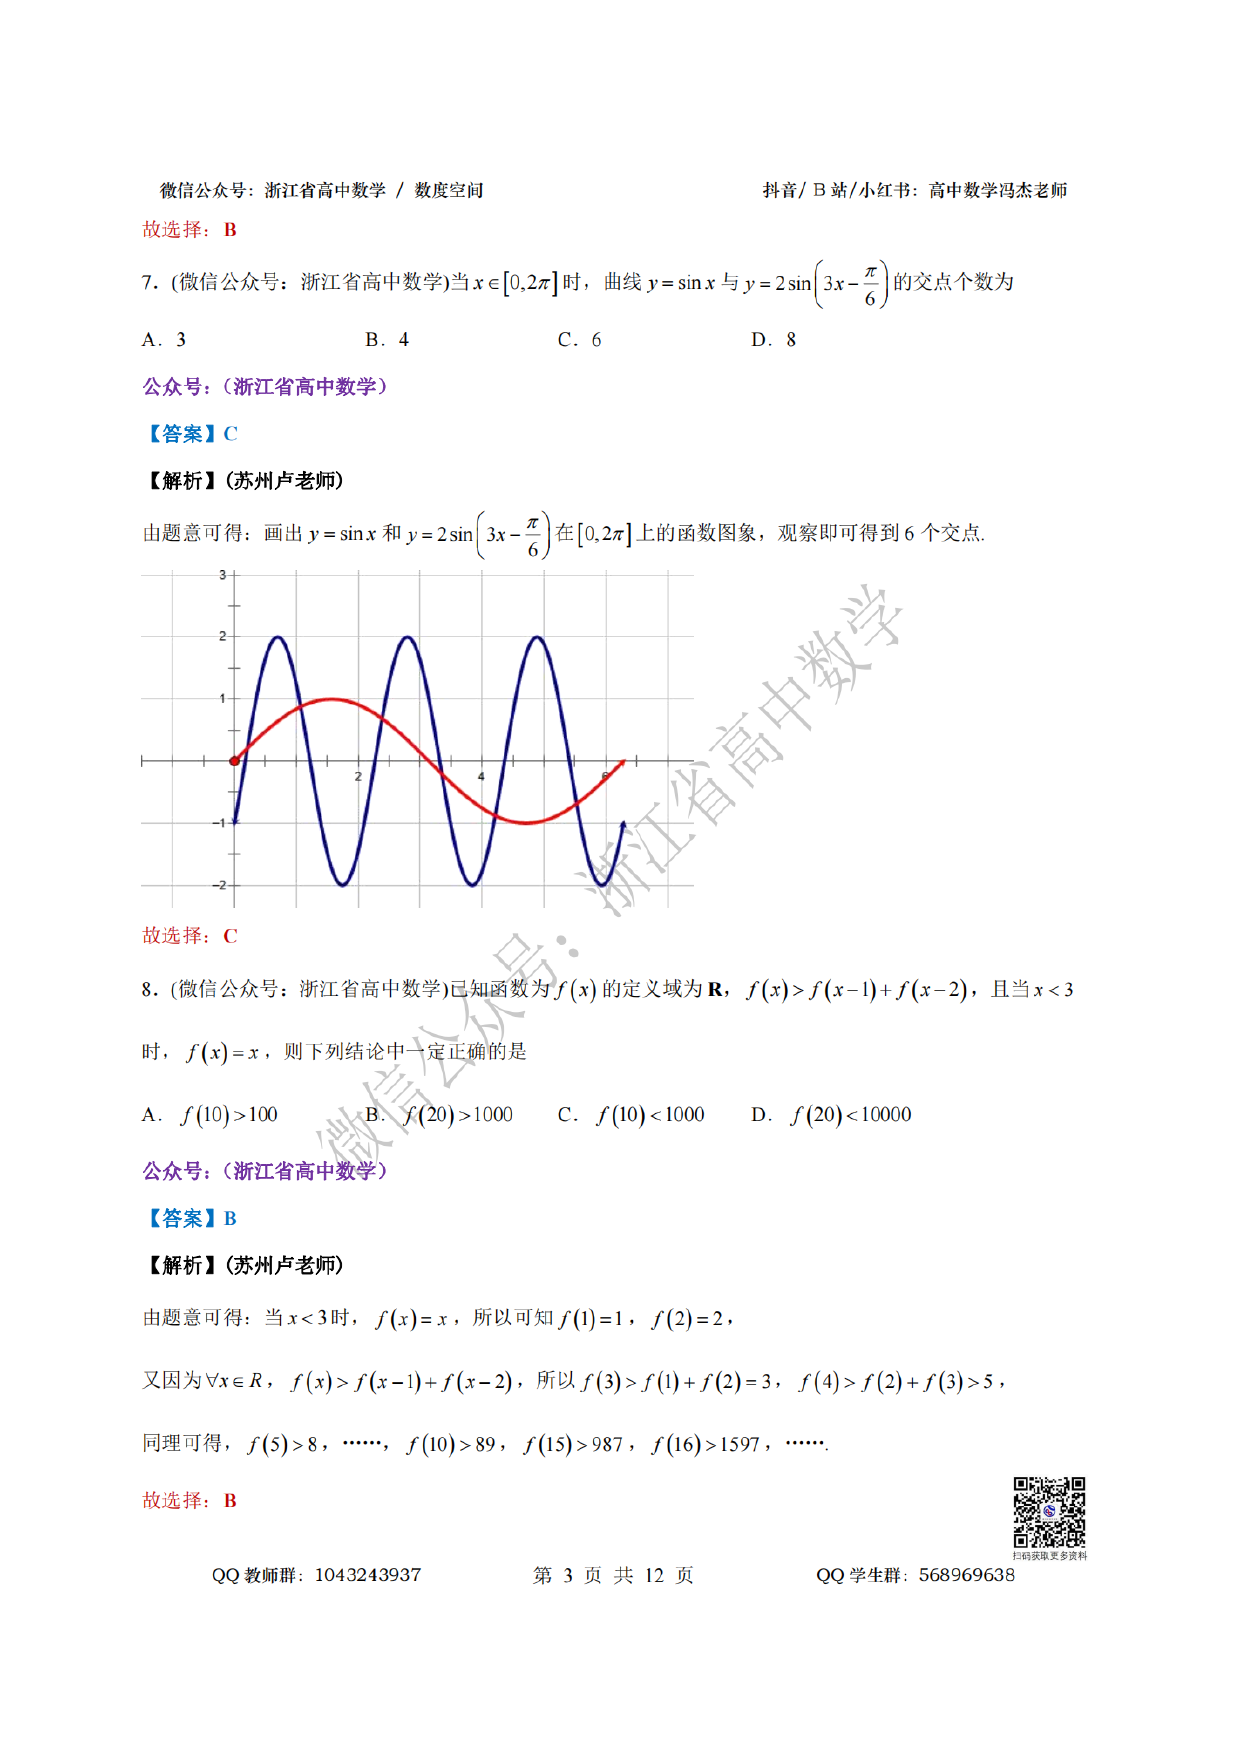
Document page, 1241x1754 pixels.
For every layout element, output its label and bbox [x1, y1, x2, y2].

picture [113, 162, 1127, 1592]
